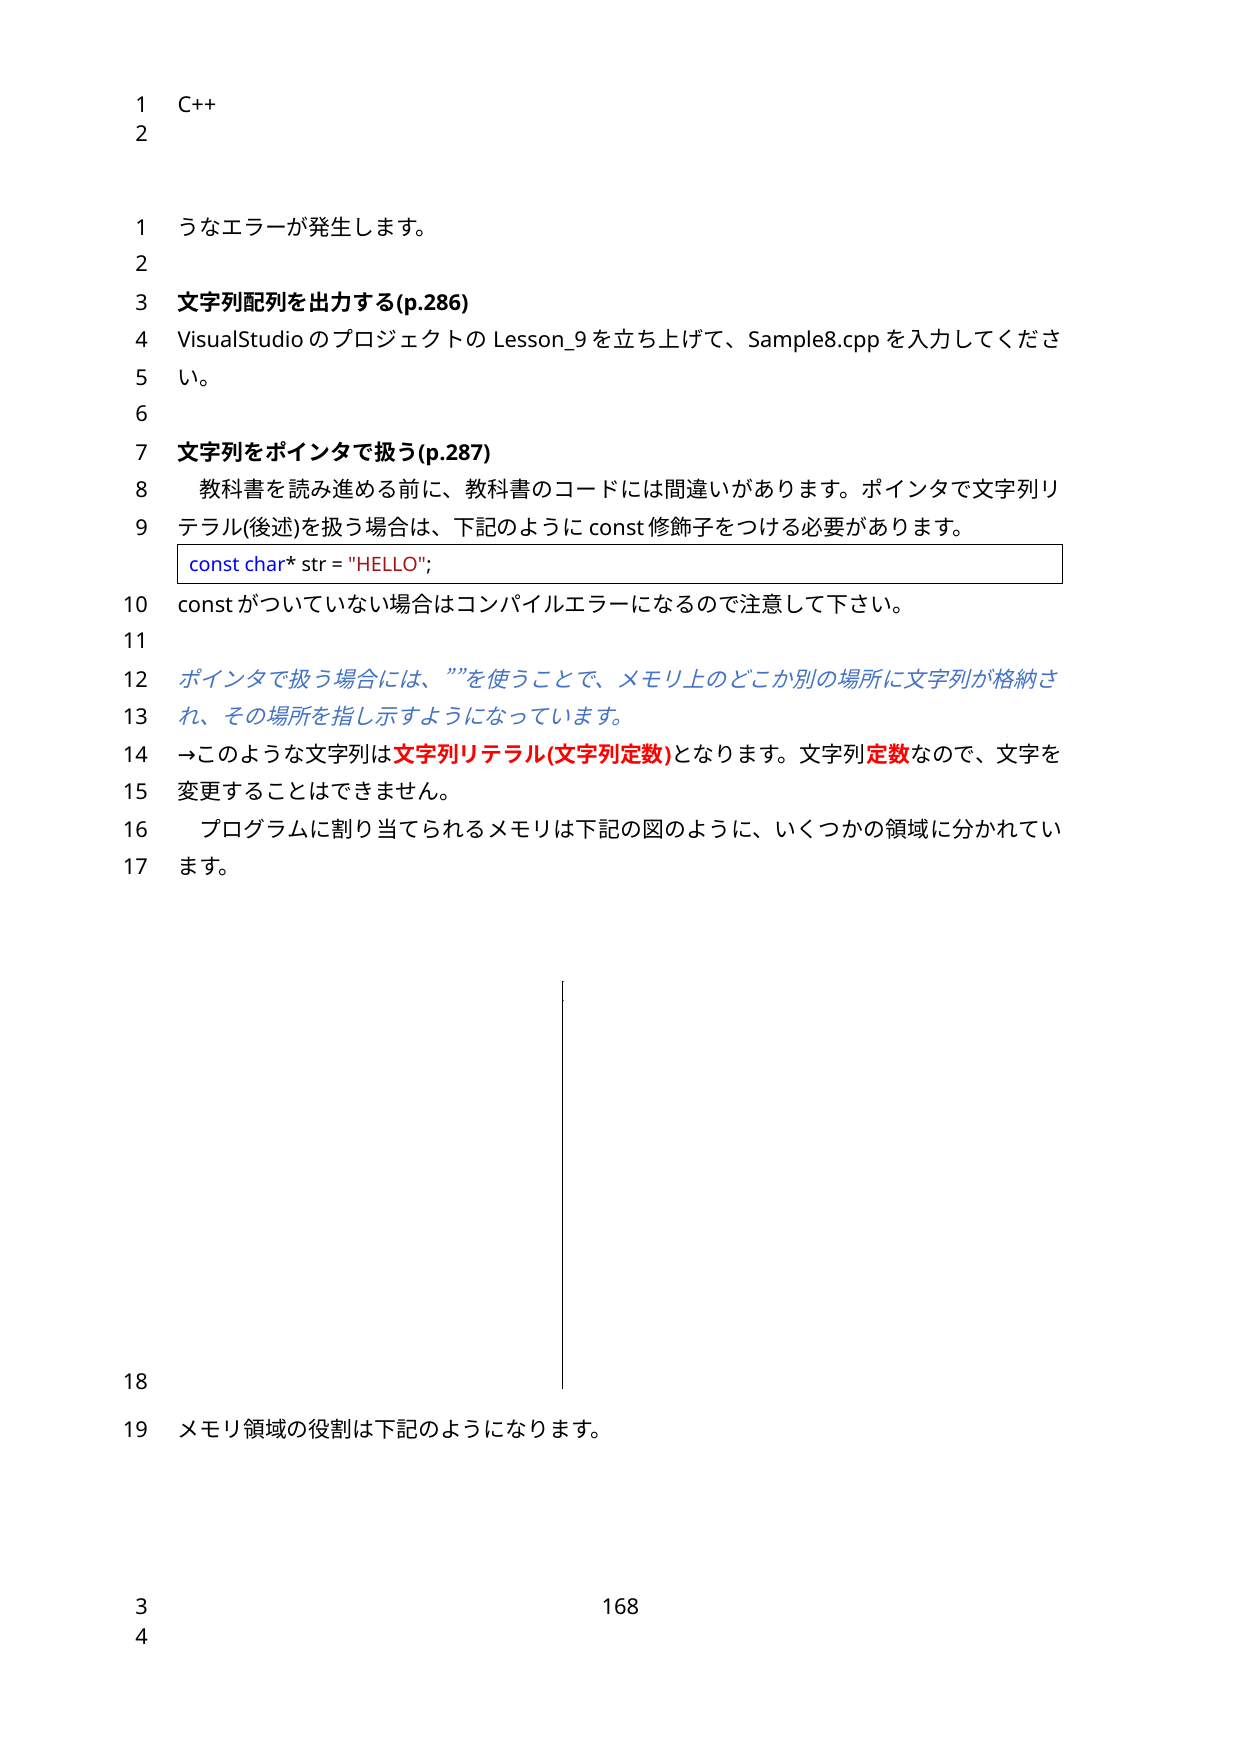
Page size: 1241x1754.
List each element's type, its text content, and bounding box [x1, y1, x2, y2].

text 教科書を読み進める前に、教科書のコードには間違いがあります。ポインタで文字列リテラル(後述)を扱う場合は、下記のようにconst修飾子をつける必要があります。 [177, 469, 1063, 544]
text constがついていない場合はコンパイルエラーになるので注意して下さい。 [177, 584, 1063, 621]
text プログラムに割り当てられるメモリは下記の図のように、いくつかの領域に分かれています。 [177, 809, 1063, 884]
table_header const char* str = "HELLO"; [178, 545, 1062, 583]
text 文字列配列を出力する(p.286) [177, 282, 1063, 319]
text →このような文字列は文字列リテラル(文字列定数)となります。文字列定数なので、文字を変更することはできません。 [177, 734, 1063, 809]
text ポインタで扱う場合には、””を使うことで、メモリ上のどこか別の場所に文字列が格納され、その場所を指し示すようになっています。 [177, 659, 1063, 734]
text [177, 207, 1063, 244]
text 文字列をポインタで扱う(p.287) [177, 432, 1063, 469]
text メモリ領域の役割は下記のようになります。 [177, 1409, 1063, 1446]
text VisualStudioのプロジェクトのLesson_9を立ち上げて、Sample8.cppを入力してください。 [177, 319, 1063, 394]
